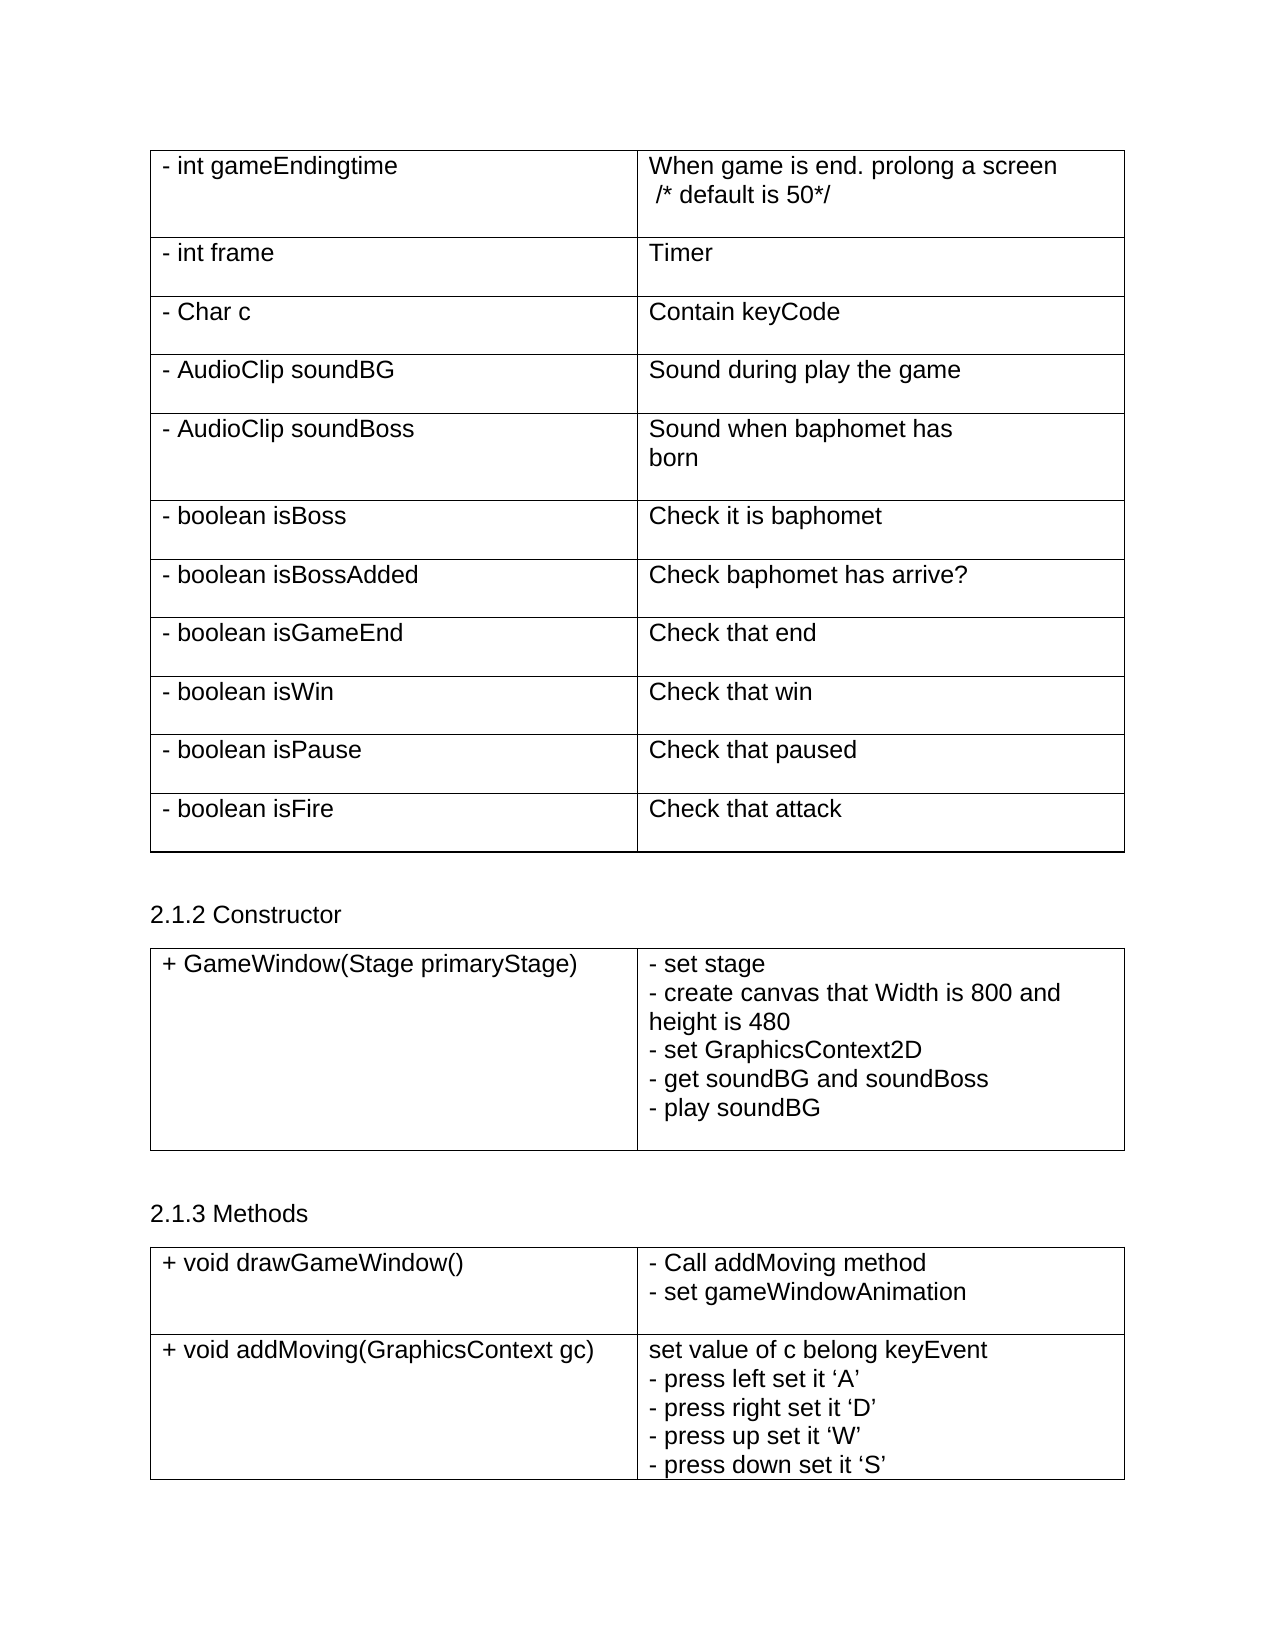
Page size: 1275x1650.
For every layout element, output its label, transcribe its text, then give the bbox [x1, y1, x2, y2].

table_header + GameWindow(Stage primaryStage) [151, 949, 637, 1150]
table_cell - boolean isGameEnd [151, 618, 637, 676]
table_cell Check that win [638, 677, 1124, 734]
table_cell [151, 1335, 637, 1479]
table_cell Sound when baphomet has born [638, 414, 1124, 500]
table_cell - boolean isBoss [151, 501, 637, 559]
table_cell - int frame [151, 238, 637, 296]
table_header - Call addMoving method - set gameWindowAnimation [638, 1248, 1124, 1334]
table_header + void drawGameWindow() [151, 1248, 637, 1334]
table_cell - AudioClip soundBoss [151, 414, 637, 500]
table_header - set stage - create canvas that Width is 800 and height is 480 - set GraphicsContext2D - get soundBG and soundBoss - play soundBG [638, 949, 1124, 1150]
table_cell Timer [638, 238, 1124, 296]
table_cell - Char c [151, 297, 637, 354]
table_cell - boolean isWin [151, 677, 637, 734]
table_cell Contain keyCode [638, 297, 1124, 354]
table_cell When game is end. prolong a screen /* default is 50*/ [638, 151, 1124, 237]
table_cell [638, 1335, 1124, 1479]
text 2.1.3 Methods [150, 1199, 1125, 1228]
table_cell Check that paused [638, 735, 1124, 793]
table_cell Check that end [638, 618, 1124, 676]
table_cell Sound during play the game [638, 355, 1124, 413]
table_cell Check baphomet has arrive? [638, 560, 1124, 617]
table_cell - boolean isPause [151, 735, 637, 793]
table_cell - int gameEndingtime [151, 151, 637, 237]
text 2.1.2 Constructor [150, 900, 1125, 929]
table_cell Check that attack [638, 794, 1124, 851]
table_cell - boolean isFire [151, 794, 637, 851]
table_cell - AudioClip soundBG [151, 355, 637, 413]
table_cell - boolean isBossAdded [151, 560, 637, 617]
table_cell Check it is baphomet [638, 501, 1124, 559]
